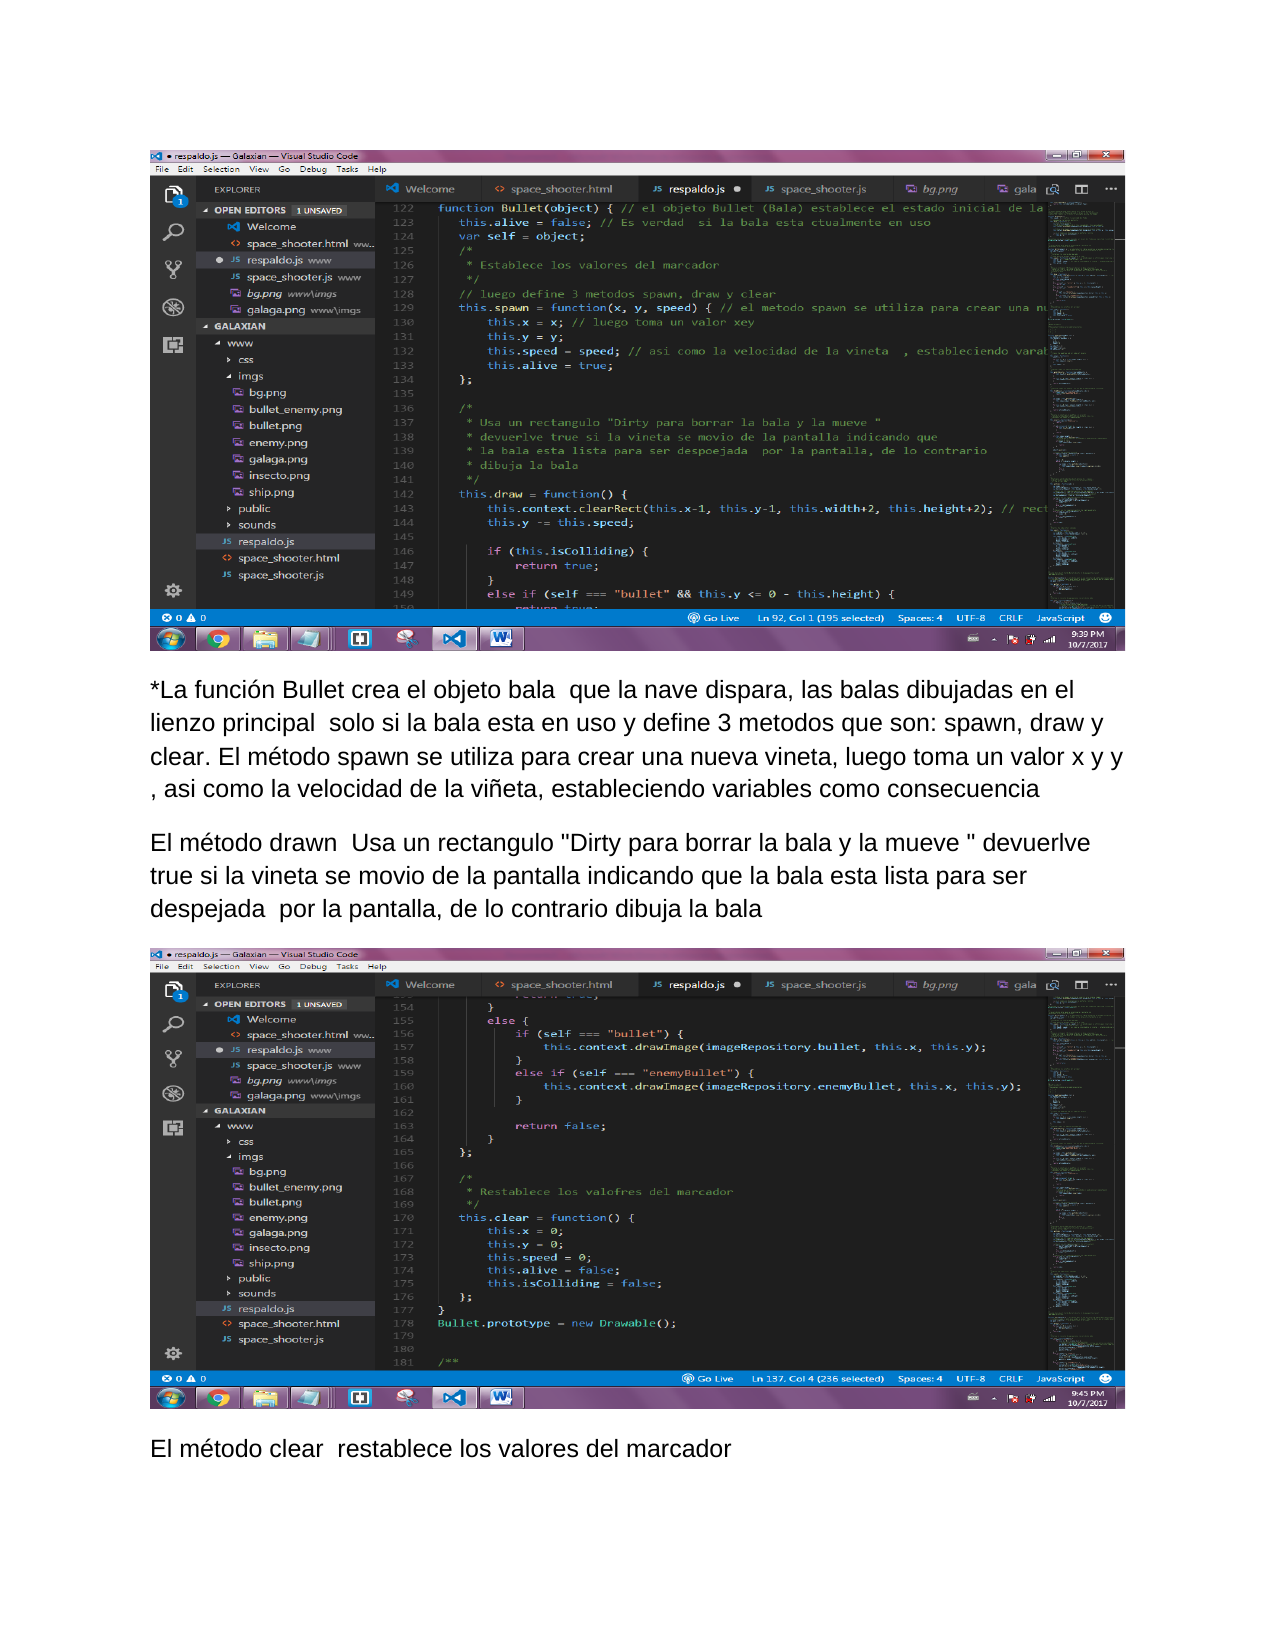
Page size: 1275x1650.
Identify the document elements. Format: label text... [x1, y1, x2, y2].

text El método clear restablece los valores del marcador [150, 1434, 1125, 1463]
picture [150, 948, 1126, 1409]
picture [150, 150, 1126, 651]
text *La función Bullet crea el objeto bala que la nave dispara, las balas dibujadas en el lienzo principal solo si la bala esta en uso y define 3 metodos que son: spawn, draw y clear. El método spawn se utiliza para crear una nueva vineta, luego toma un valor x y y , asi como la velocidad de la viñeta, estableciendo variables como consecuencia [150, 675, 1125, 803]
text El método drawn Usa un rectangulo "Dirty para borrar la bala y la mueve " devuerlve true si la vineta se movio de la pantalla indicando que la bala esta lista para ser despejada por la pantalla, de lo contrario dibuja la bala [150, 828, 1125, 923]
